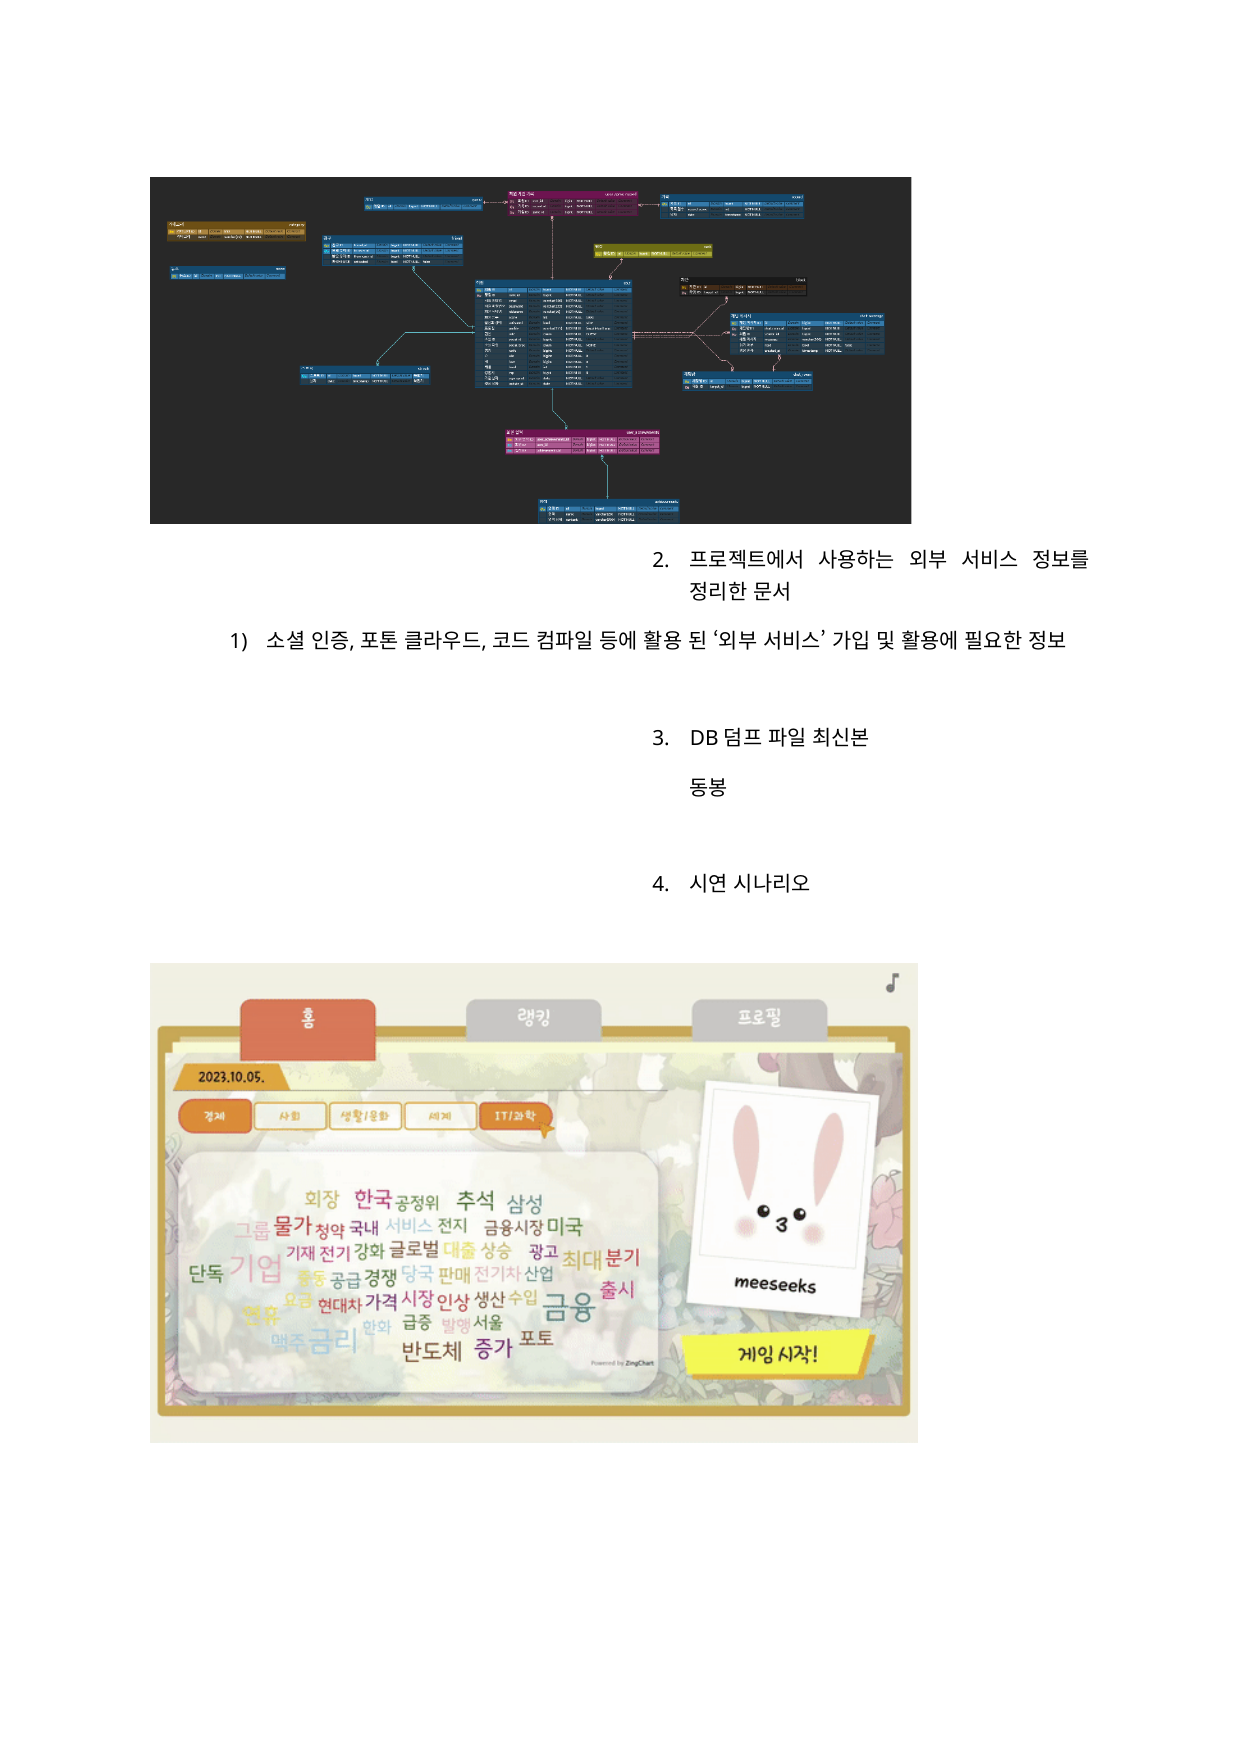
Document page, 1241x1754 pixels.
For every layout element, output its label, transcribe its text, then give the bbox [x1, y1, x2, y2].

list 소셜 인증, 포톤 클라우드, 코드 컴파일 등에 활용 된 ‘외부 서비스’ 가입 및 활용에 필요한 정보 [229, 625, 1090, 655]
list 시연 시나리오 [652, 867, 1090, 898]
list 동봉 [689, 771, 1090, 801]
picture [150, 963, 918, 1443]
picture [150, 177, 912, 524]
list 프로젝트에서 사용하는 외부 서비스 정보를 정리한 문서 [652, 543, 1090, 606]
list DB 덤프 파일 최신본 [652, 721, 1090, 752]
